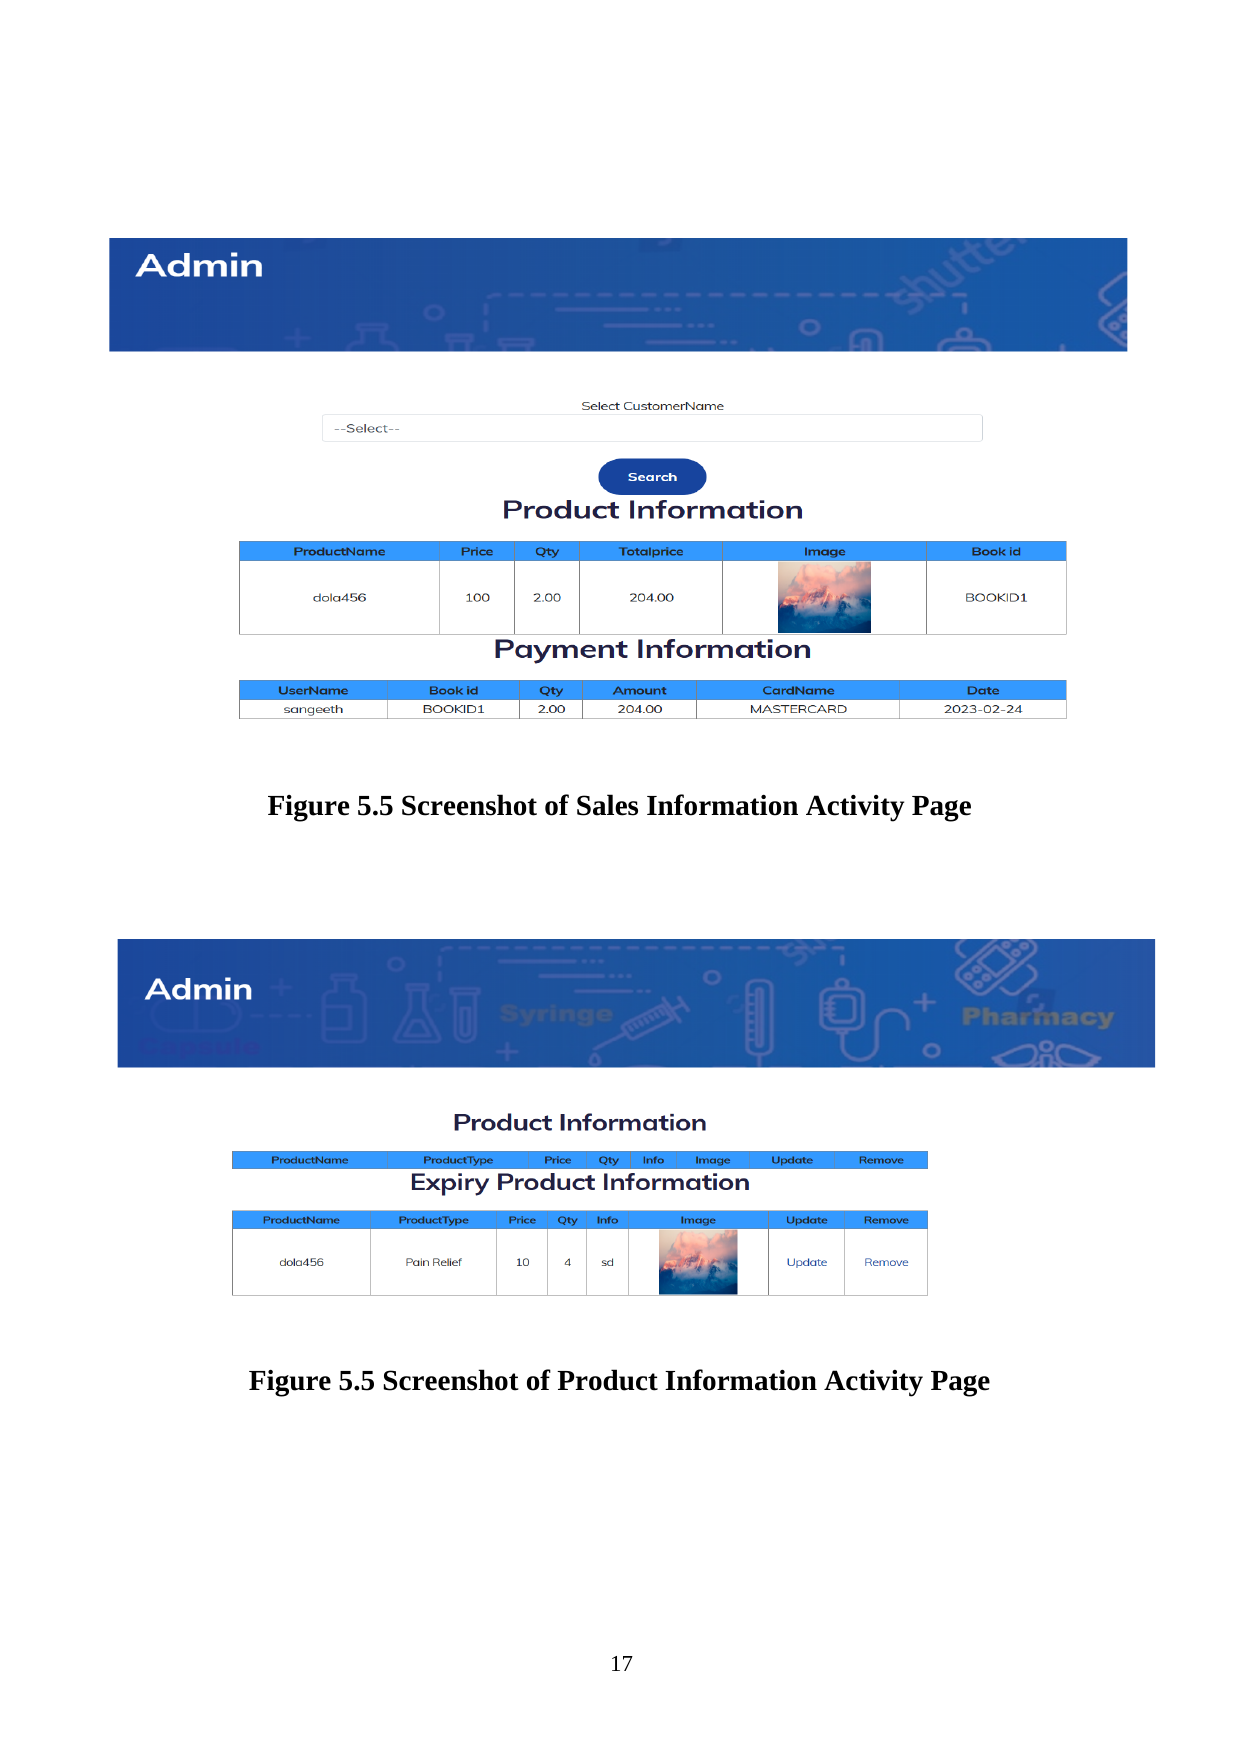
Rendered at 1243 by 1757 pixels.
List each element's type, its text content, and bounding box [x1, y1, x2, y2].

text Figure 5.5 Screenshot of Sales Information Activity Page [103, 788, 1136, 822]
picture [109, 238, 1128, 721]
picture [117, 939, 1155, 1300]
text Figure 5.5 Screenshot of Product Information Activity Page [103, 1363, 1136, 1397]
